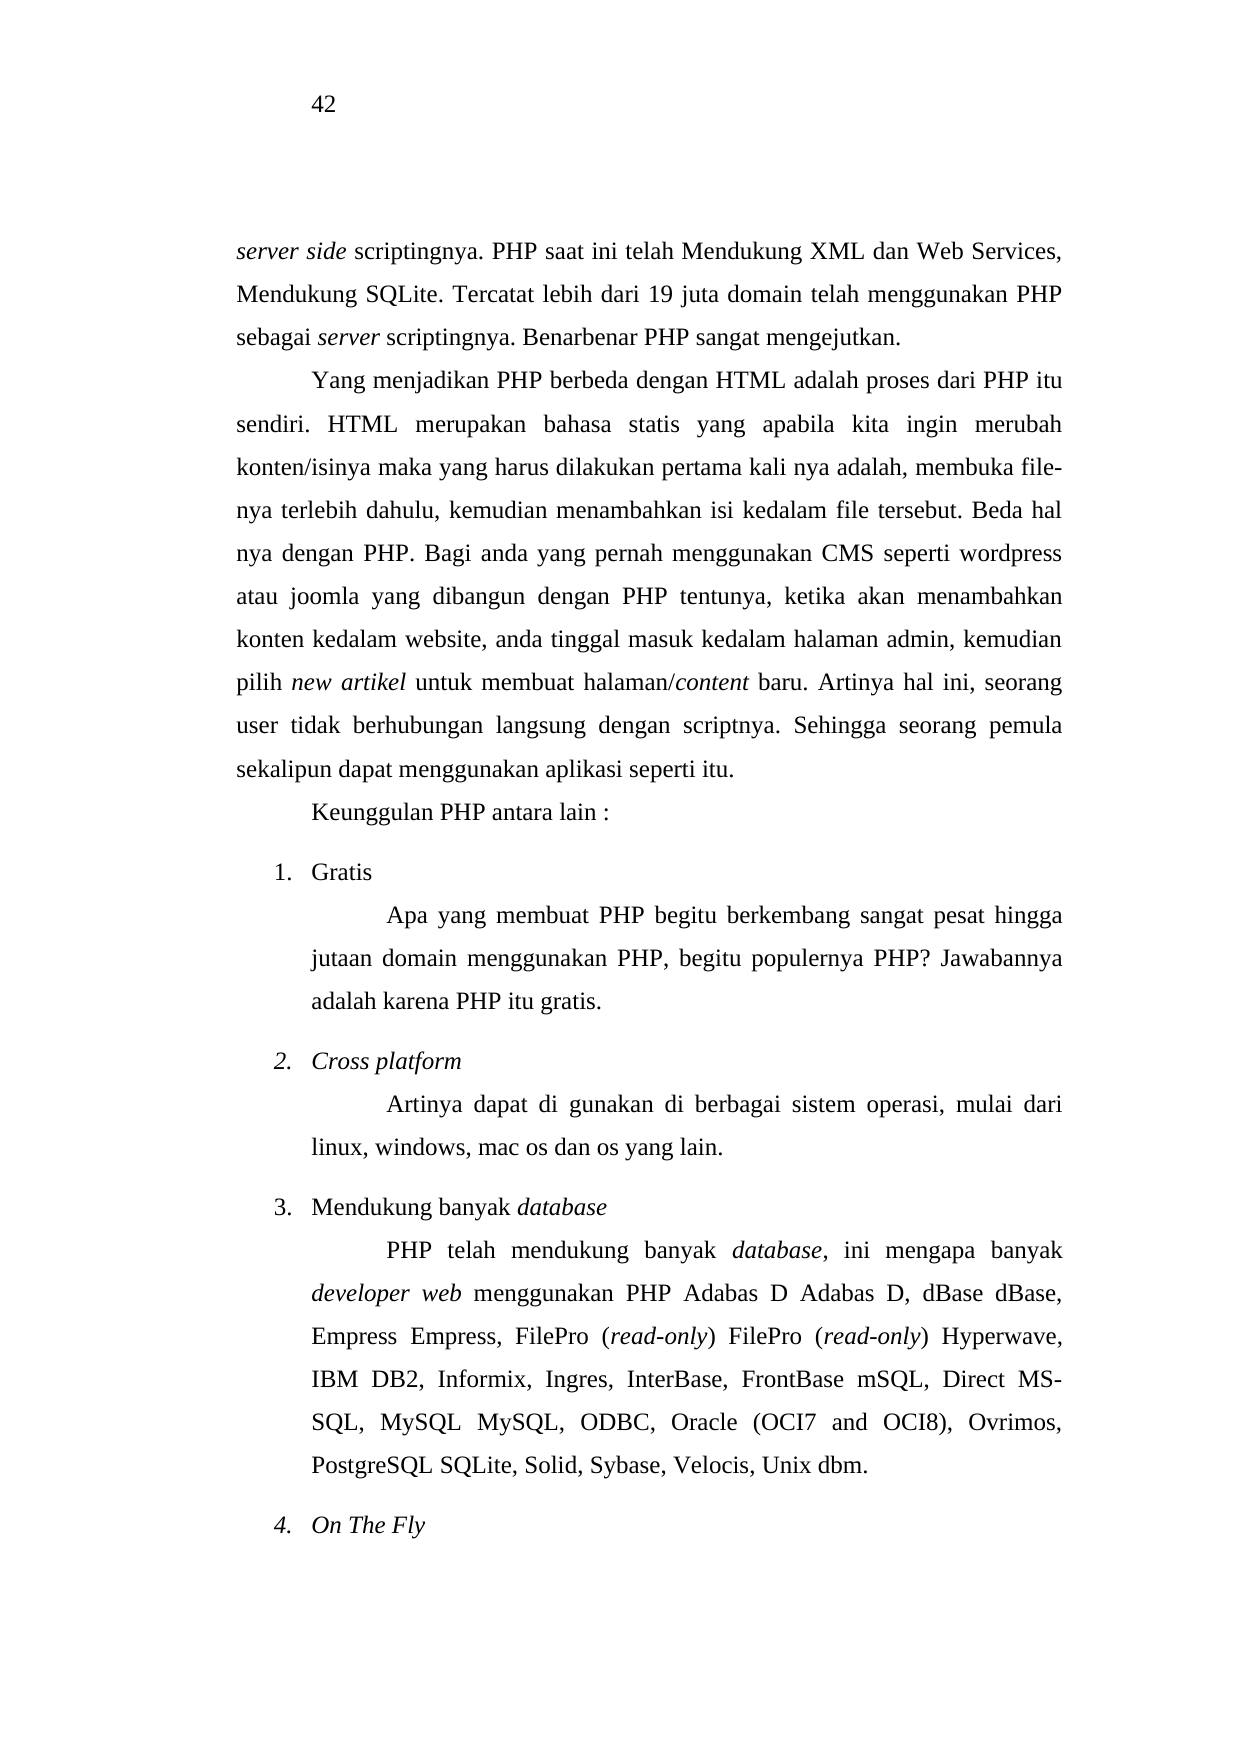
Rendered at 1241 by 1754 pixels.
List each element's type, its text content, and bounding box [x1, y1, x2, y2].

text Yang menjadikan PHP berbeda dengan HTML adalah proses dari PHP itu sendiri. HTML merupakan bahasa statis yang apabila kita ingin merubah konten/isinya maka yang harus dilakukan pertama kali nya adalah, membuka file-nya terlebih dahulu, kemudian menambahkan isi kedalam file tersebut. Beda hal nya dengan PHP. Bagi anda yang pernah menggunakan CMS seperti wordpress atau joomla yang dibangun dengan PHP tentunya, ketika akan menambahkan konten kedalam website, anda tinggal masuk kedalam halaman admin, kemudian pilih new artikel untuk membuat halaman/content baru. Artinya hal ini, seorang user tidak berhubungan langsung dengan scriptnya. Sehingga seorang pemula sekalipun dapat menggunakan aplikasi seperti itu. [236, 366, 1063, 782]
list Cross platform [274, 1046, 1063, 1074]
list On The Fly [274, 1510, 1063, 1539]
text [236, 236, 1063, 351]
text Artinya dapat di gunakan di berbagai sistem operasi, mulai dari linux, windows, mac os dan os yang lain. [311, 1089, 1063, 1161]
text PHP telah mendukung banyak database, ini mengapa banyak developer web menggunakan PHP Adabas D Adabas D, dBase dBase, Empress Empress, FilePro (read-only) FilePro (read-only) Hyperwave, IBM DB2, Informix, Ingres, InterBase, FrontBase mSQL, Direct MS-SQL, MySQL MySQL, ODBC, Oracle (OCI7 and OCI8), Ovrimos, PostgreSQL SQLite, Solid, Sybase, Velocis, Unix dbm. [311, 1235, 1063, 1479]
list Mendukung banyak database [274, 1192, 1063, 1221]
text Keunggulan PHP antara lain : [236, 797, 1063, 826]
text Apa yang membuat PHP begitu berkembang sangat pesat hingga jutaan domain menggunakan PHP, begitu populernya PHP? Jawabannya adalah karena PHP itu gratis. [311, 900, 1063, 1015]
list Gratis [274, 857, 1063, 885]
